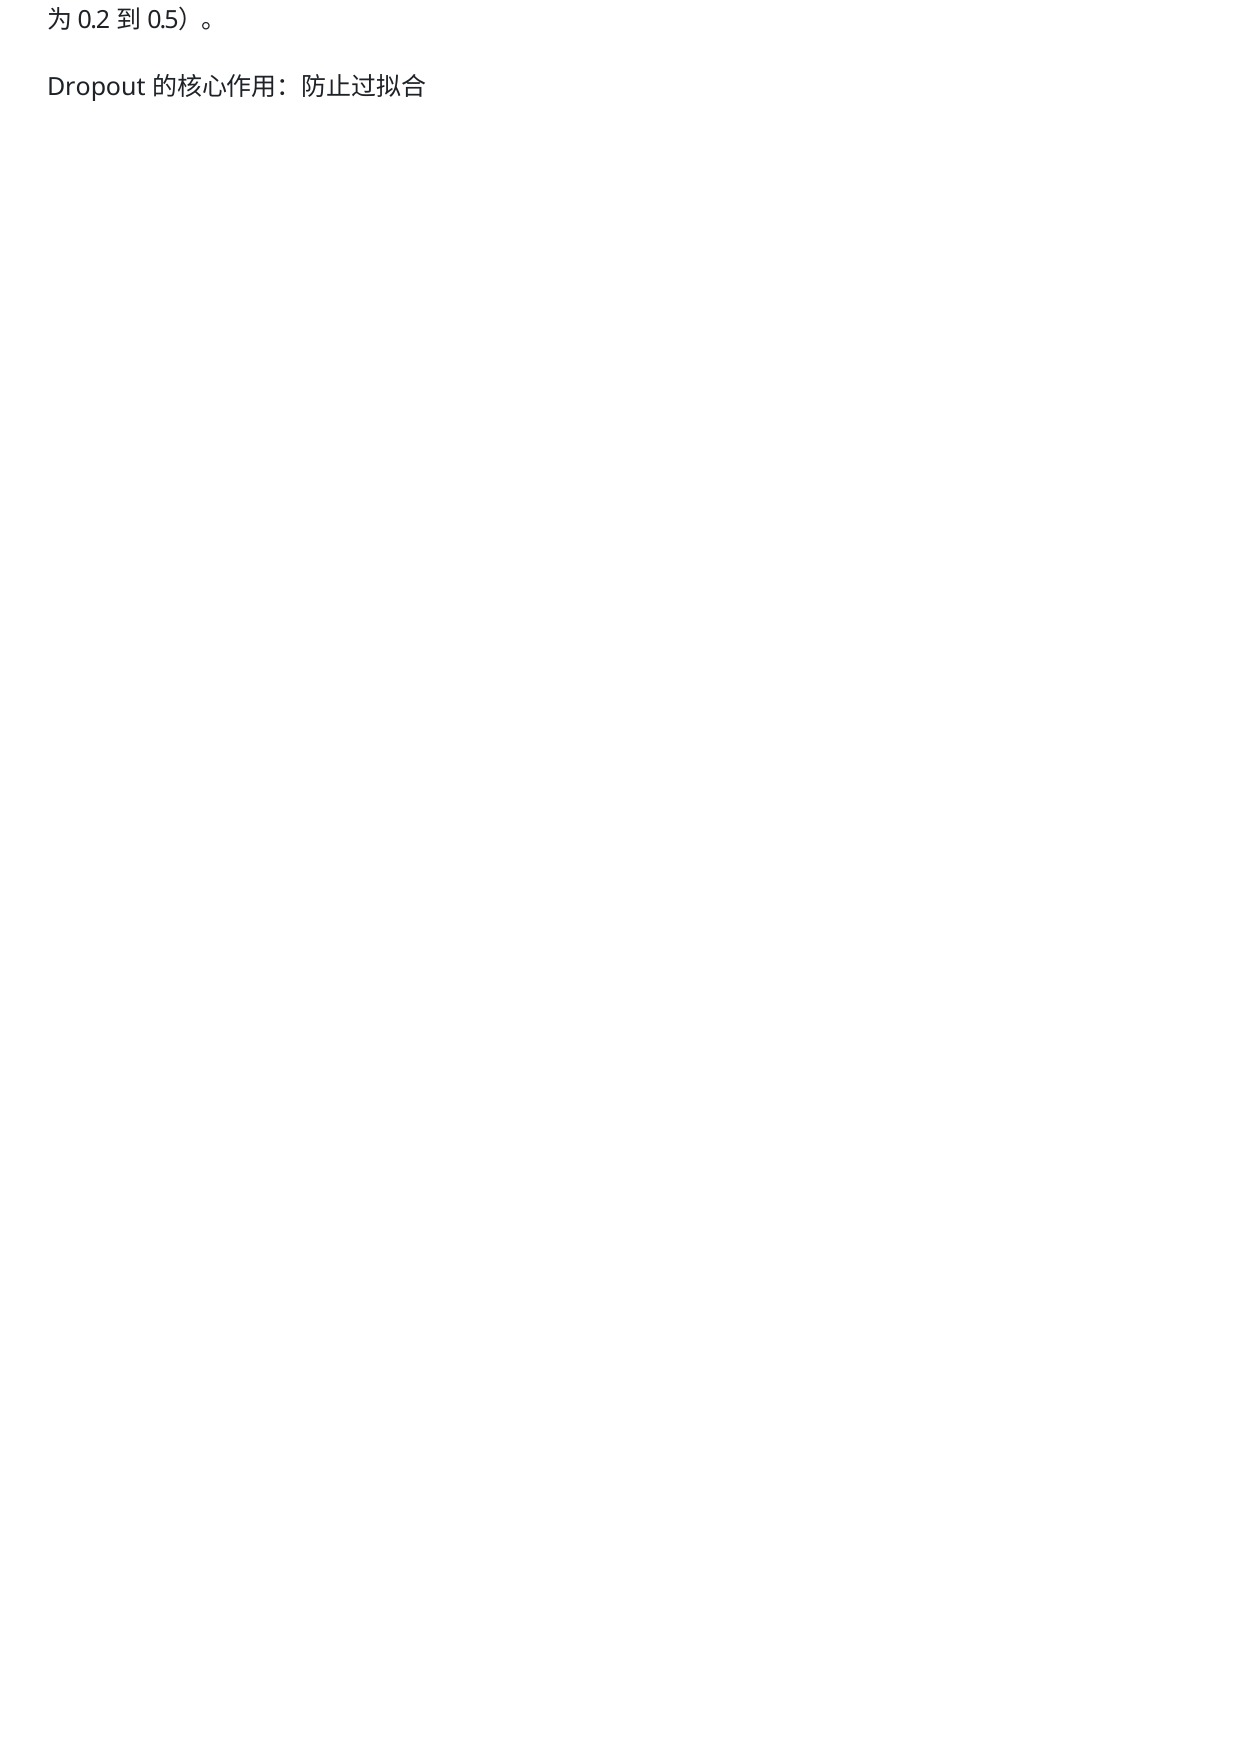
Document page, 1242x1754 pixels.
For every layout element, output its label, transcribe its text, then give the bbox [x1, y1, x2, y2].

text 为 0.2 到 0.5）。 [47, 0, 1241, 36]
text Dropout 的核心作用：防止过拟合 [47, 66, 1241, 102]
